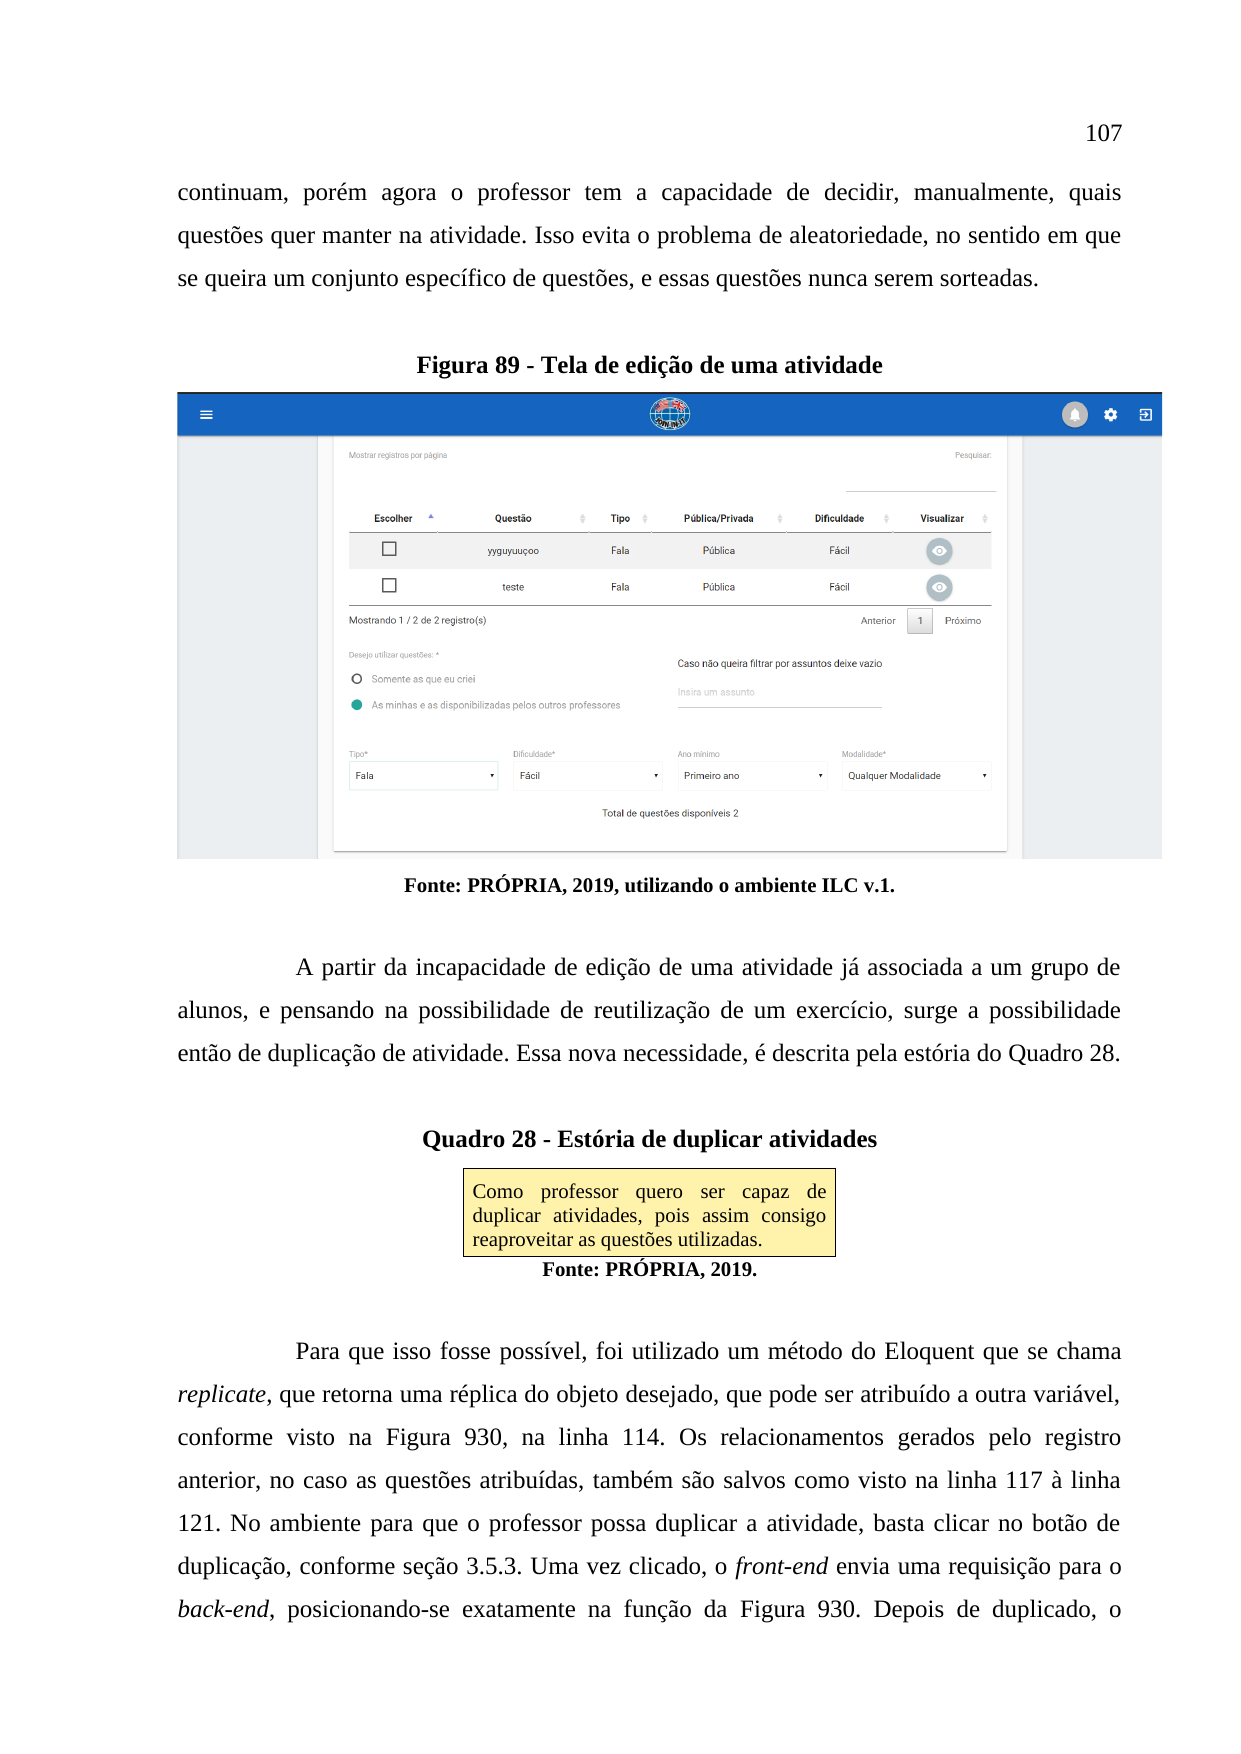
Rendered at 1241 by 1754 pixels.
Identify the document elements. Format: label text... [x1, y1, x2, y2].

text Fonte: PRÓPRIA, 2019. [177, 1257, 1122, 1281]
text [177, 177, 1122, 292]
text Fonte: PRÓPRIA, 2019, utilizando o ambiente ILC v.1. [177, 873, 1122, 897]
text Quadro 28 - Estória de duplicar atividades [177, 1124, 1122, 1153]
text Como professor quero ser capaz de duplicar atividades, pois assim consigo reaproveitar as questões utilizadas. [464, 1169, 835, 1256]
text Figura 89 - Tela de edição de uma atividade [177, 350, 1122, 378]
text A partir da incapacidade de edição de uma atividade já associada a um grupo de alunos, e pensando na possibilidade de reutilização de um exercício, surge a possibilidade então de duplicação de atividade. Essa nova necessidade, é descrita pela estória do Quadro 28. [177, 952, 1122, 1067]
picture [177, 392, 1163, 859]
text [177, 1336, 1122, 1623]
